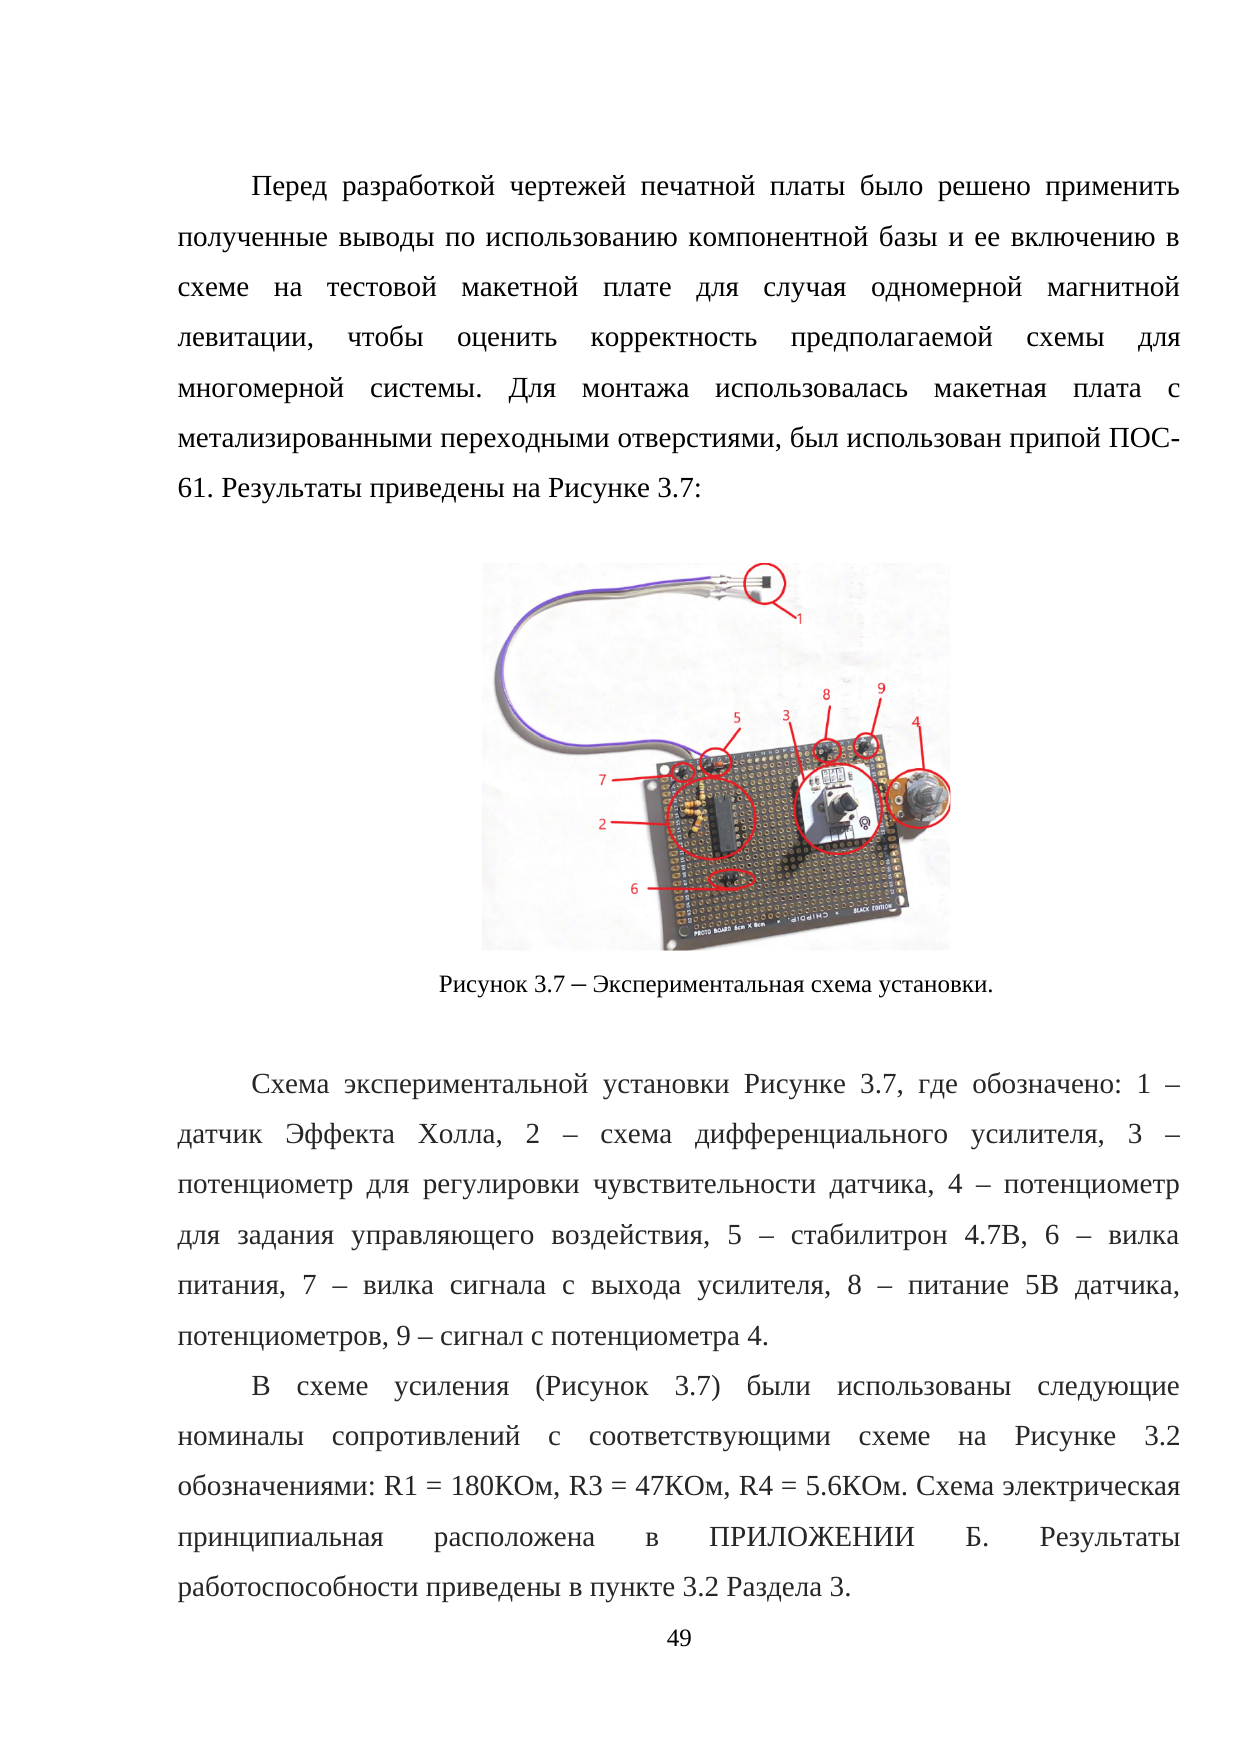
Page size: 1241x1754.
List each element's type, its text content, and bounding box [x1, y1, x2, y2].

text В схеме усиления (Рисунок 3.7) были использованы следующие номиналы сопротивлений с соответствующими схеме на Рисунке 3.2 обозначениями: R1 = 180КОм, R3 = 47КОм, R4 = 5.6КОм. Схема электрическая принципиальная расположена в ПРИЛОЖЕНИИ Б. Результаты работоспособности приведены в пункте 3.2 Раздела 3. [177, 1368, 1181, 1603]
text Перед разработкой чертежей печатной платы было решено применить полученные выводы по использованию компонентной базы и ее включению в схеме на тестовой макетной плате для случая одномерной магнитной левитации, чтобы оценить корректность предполагаемой схемы для многомерной системы. Для монтажа использовалась макетная плата с метализированными переходными отверстиями, был использован припой ПОС-61. Результаты приведены на Рисунке 3.7: [177, 168, 1181, 504]
text Рисунок 3.7 – Экспериментальная схема установки. [177, 965, 1181, 999]
text Схема экспериментальной установки Рисунке 3.7, где обозначено: 1 – датчик Эффекта Холла, 2 – схема дифференциального усилителя, 3 – потенциометр для регулировки чувствительности датчика, 4 – потенциометр для задания управляющего воздействия, 5 – стабилитрон 4.7В, 6 – вилка питания, 7 – вилка сигнала с выхода усилителя, 8 – питание 5В датчика, потенциометров, 9 – сигнал с потенциометра 4. [177, 1066, 1181, 1351]
picture [481, 563, 951, 951]
